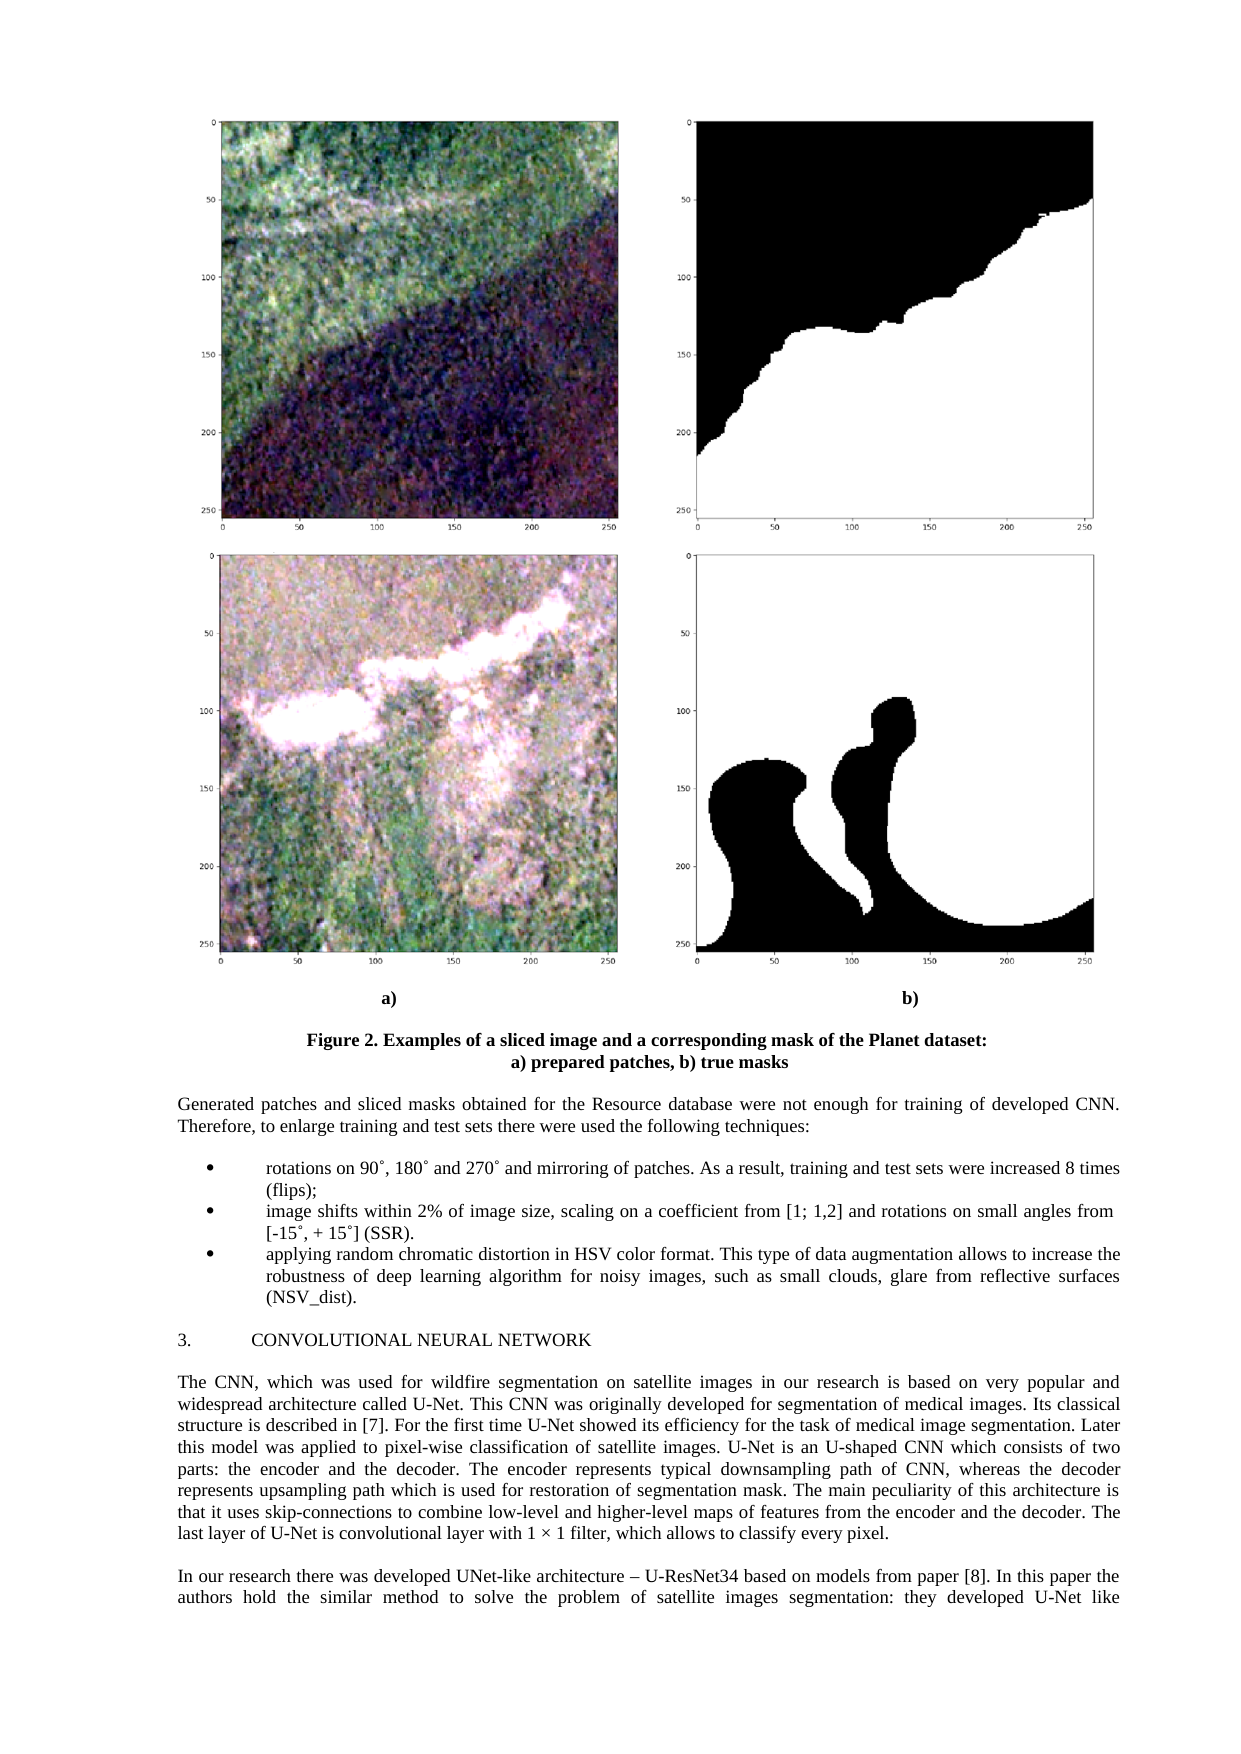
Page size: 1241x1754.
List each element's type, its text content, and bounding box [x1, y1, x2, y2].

text Figure 2. Examples of a sliced image and a corresponding mask of the Planet dataset: a) prepared patches, b) true masks [177, 1029, 1122, 1072]
picture [199, 552, 1100, 966]
text The CNN, which was used for wildfire segmentation on satellite images in our research is based on very popular and widespread architecture called U-Net. This CNN was originally developed for segmentation of medical images. Its classical structure is described in [7]. For the first time U-Net showed its efficiency for the task of medical image segmentation. Later this model was applied to pixel-wise classification of satellite images. U-Net is an U-shaped CNN which consists of two parts: the encoder and the decoder. The encoder represents typical downsampling path of CNN, whereas the decoder represents upsampling path which is used for restoration of segmentation mask. The main peculiarity of this architecture is that it uses skip-connections to combine low-level and higher-level maps of features from the encoder and the decoder. The last layer of U-Net is convolutional layer with 1 × 1 filter, which allows to classify every pixel. [177, 1371, 1122, 1544]
text 3. CONVOLUTIONAL NEURAL NETWORK [177, 1329, 1122, 1350]
list image shifts within 2% of image size, scaling on a coefficient from [1; 1,2] and rotations on small angles from [-15˚, + 15˚] (SSR). [207, 1200, 1122, 1243]
list rotations on 90˚, 180˚ and 270˚ and mirroring of patches. As a result, training and test sets were increased 8 times (flips); [207, 1157, 1122, 1200]
text a) b) [177, 987, 1122, 1008]
picture [201, 118, 1098, 532]
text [177, 1564, 1122, 1608]
text Generated patches and sliced masks obtained for the Resource database were not enough for training of developed CNN. Therefore, to enlarge training and test sets there were used the following techniques: [177, 1093, 1122, 1136]
list applying random chromatic distortion in HSV color format. This type of data augmentation allows to increase the robustness of deep learning algorithm for noisy images, such as small clouds, glare from reflective surfaces (NSV_dist). [207, 1243, 1122, 1308]
